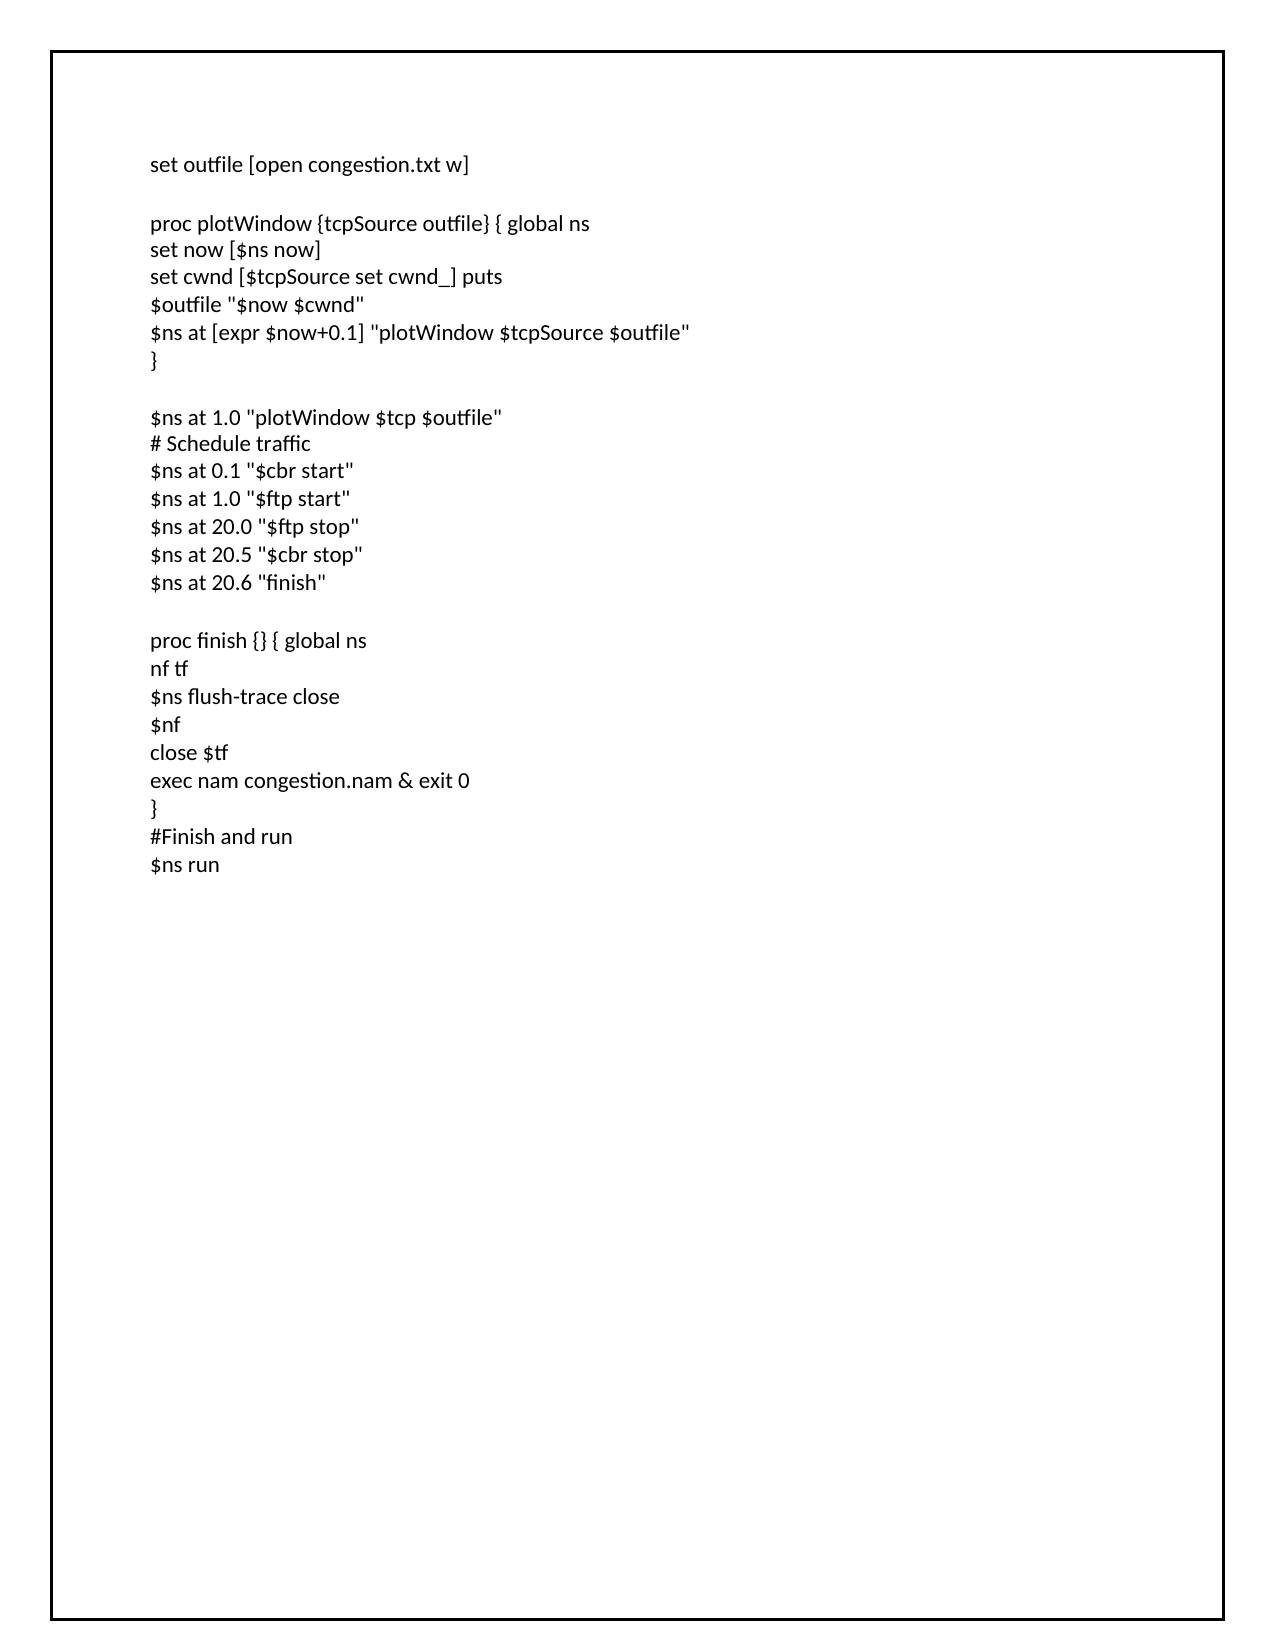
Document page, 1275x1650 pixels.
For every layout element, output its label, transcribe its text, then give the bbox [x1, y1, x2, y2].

text exec nam congestion.nam & exit 0 [150, 767, 496, 794]
text set now [$ns now] [150, 237, 1139, 262]
text } [150, 794, 1139, 822]
text proc plotWindow {tcpSource outfile} { global ns [150, 209, 661, 237]
text $ns at 1.0 "$ftp start" [150, 484, 1139, 512]
text $ns flush-trace close $nf [150, 682, 358, 738]
text $ns at [expr $now+0.1] "plotWindow $tcpSource $outfile" [150, 318, 1139, 346]
text $ns run [150, 850, 1139, 878]
text $ns at 20.0 "$ftp stop" [150, 512, 1139, 540]
text set outfile [open congestion.txt w] [150, 150, 1139, 178]
text } [150, 346, 1139, 374]
text $ns at 20.5 "$cbr stop" [150, 540, 1139, 568]
text $ns at 1.0 "plotWindow $tcp $outfile" [150, 404, 1139, 430]
text # Schedule traffic [150, 430, 1139, 456]
text set cwnd [$tcpSource set cwnd_] puts $outfile "$now $cwnd" [150, 262, 578, 318]
text #Finish and run [150, 822, 1139, 850]
text proc finish {} { global ns nf tf [150, 626, 372, 682]
text close $tf [150, 738, 1139, 766]
text $ns at 20.6 "finish" [150, 568, 1139, 596]
text $ns at 0.1 "$cbr start" [150, 456, 1139, 484]
